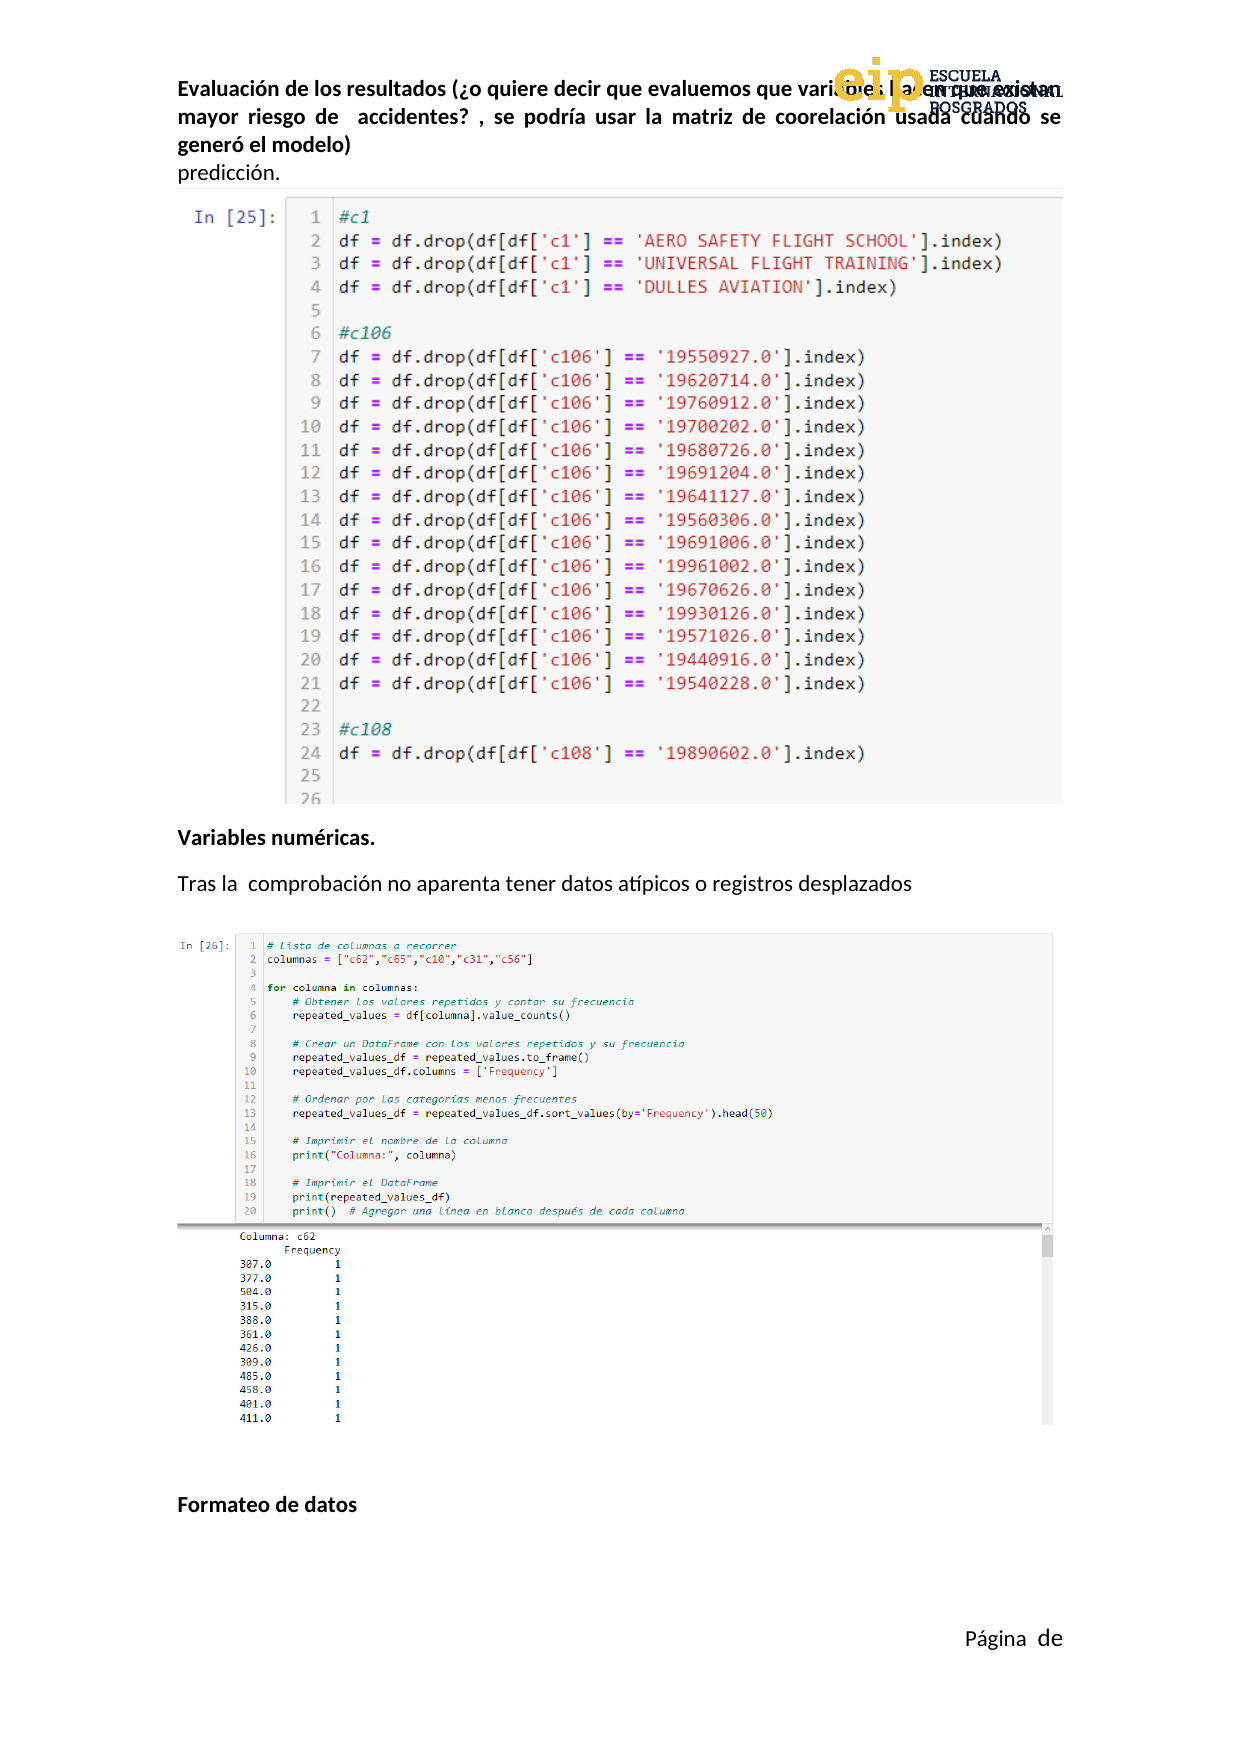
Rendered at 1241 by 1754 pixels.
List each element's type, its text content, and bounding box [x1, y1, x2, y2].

picture [177, 916, 1063, 1425]
picture [834, 57, 1063, 113]
text Variables numéricas. [177, 823, 1063, 851]
text Tras la comprobación no aparenta tener datos atípicos o registros desplazados [177, 869, 1063, 898]
picture [177, 188, 1063, 804]
text Formateo de datos [177, 1490, 1063, 1518]
text Tras poderse comprobar que c1, c106 y c108 presentan valores atípicos se procede a borrar las filas que alteran la variable ya que son pocos registros los afectados y no alteraría la predicción. [177, 158, 1063, 188]
